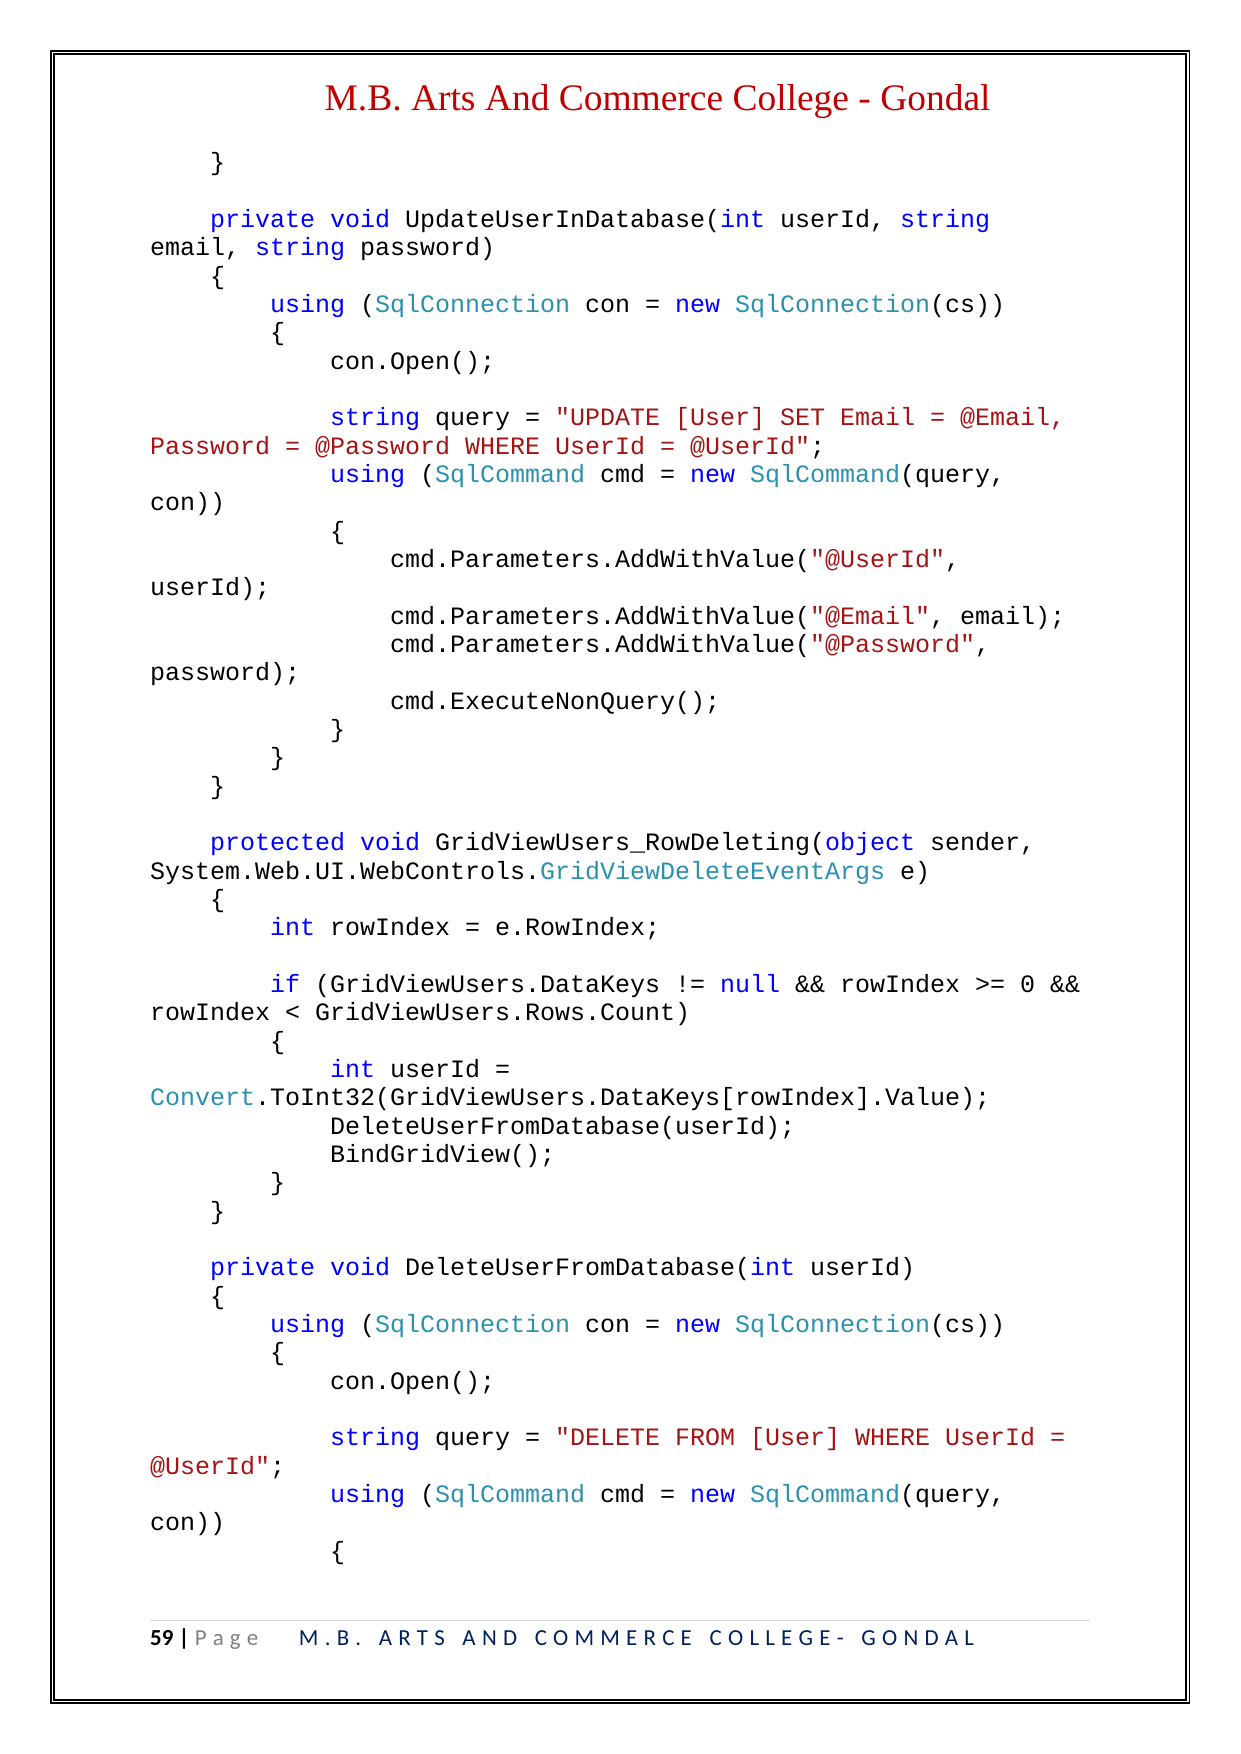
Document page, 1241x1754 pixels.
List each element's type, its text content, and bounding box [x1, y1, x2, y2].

text } [150, 150, 1090, 178]
text { [150, 518, 1090, 547]
text } [150, 1170, 1090, 1198]
text { [150, 1340, 1090, 1368]
text string query = "DELETE FROM [User] WHERE UserId = @UserId"; [150, 1425, 1090, 1482]
text int rowIndex = e.RowIndex; [150, 915, 1090, 943]
text } [150, 773, 1090, 802]
text if (GridViewUsers.DataKeys != null && rowIndex >= 0 && rowIndex < GridViewUsers.Rows.Count) [150, 972, 1090, 1028]
text using (SqlCommand cmd = new SqlCommand(query, con)) [150, 462, 1090, 518]
text cmd.Parameters.AddWithValue("@Email", email); [150, 603, 1090, 632]
text cmd.ExecuteNonQuery(); [150, 688, 1090, 717]
text using (SqlConnection con = new SqlConnection(cs)) [150, 292, 1090, 320]
text } [150, 745, 1090, 773]
text BindGridView(); [150, 1142, 1090, 1170]
text using (SqlConnection con = new SqlConnection(cs)) [150, 1312, 1090, 1340]
text int userId = Convert.ToInt32(GridViewUsers.DataKeys[rowIndex].Value); [150, 1057, 1090, 1113]
text { [150, 1538, 1090, 1567]
text using (SqlCommand cmd = new SqlCommand(query, con)) [150, 1482, 1090, 1538]
text { [150, 263, 1090, 292]
text { [150, 1028, 1090, 1057]
text cmd.Parameters.AddWithValue("@Password", password); [150, 632, 1090, 688]
text private void UpdateUserInDatabase(int userId, string email, string password) [150, 207, 1090, 263]
text { [150, 887, 1090, 915]
text } [150, 1198, 1090, 1227]
text protected void GridViewUsers_RowDeleting(object sender, System.Web.UI.WebControls.GridViewDeleteEventArgs e) [150, 830, 1090, 887]
text private void DeleteUserFromDatabase(int userId) [150, 1255, 1090, 1283]
text { [150, 1283, 1090, 1312]
text con.Open(); [150, 1368, 1090, 1397]
text DeleteUserFromDatabase(userId); [150, 1113, 1090, 1142]
text con.Open(); [150, 348, 1090, 377]
text { [150, 320, 1090, 348]
text } [150, 717, 1090, 745]
text string query = "UPDATE [User] SET Email = @Email, Password = @Password WHERE UserId = @UserId"; [150, 405, 1090, 462]
text cmd.Parameters.AddWithValue("@UserId", userId); [150, 547, 1090, 603]
